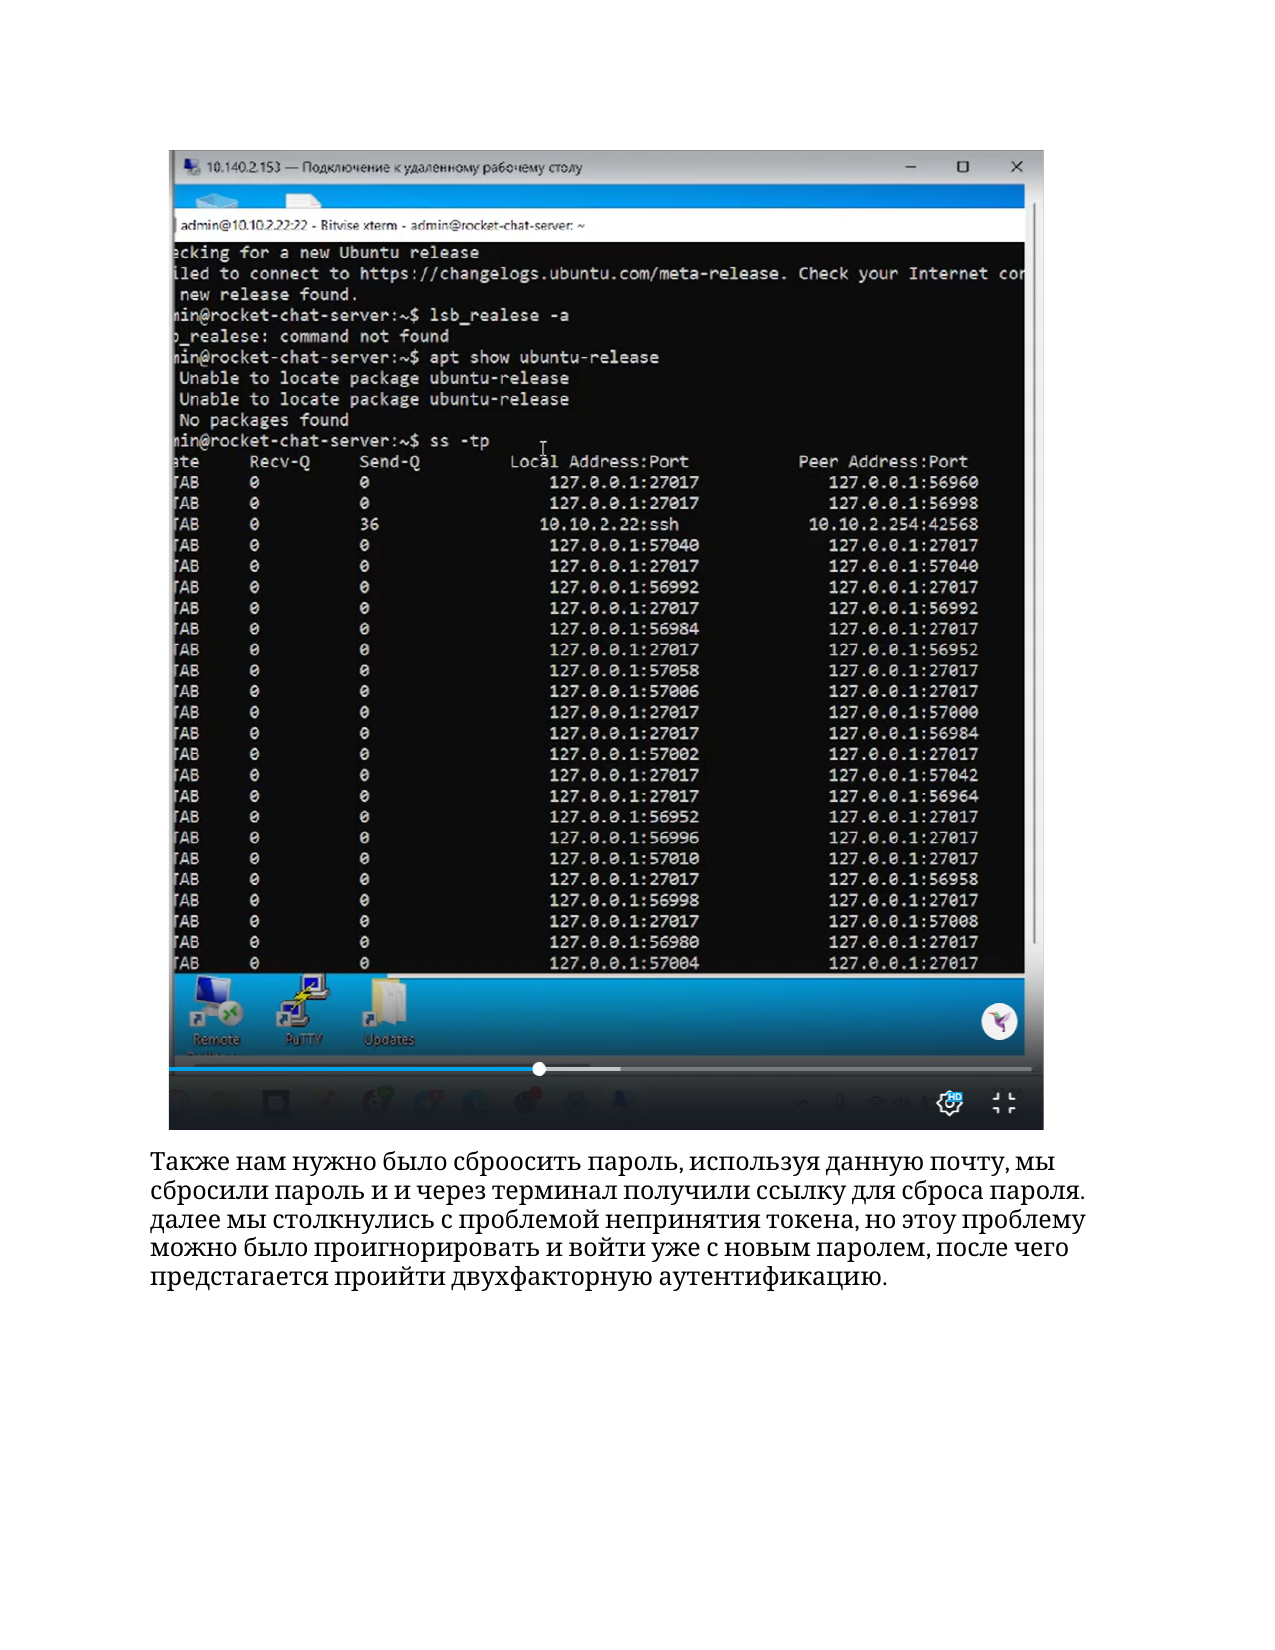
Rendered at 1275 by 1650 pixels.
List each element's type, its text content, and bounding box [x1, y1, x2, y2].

text Также нам нужно было сброосить пароль, используя данную почту, мы сбросили пароль и и через терминал получили ссылку для сброса пароля. далее мы столкнулись с проблемой непринятия токена, но этоу проблему можно было проигнорировать и войти уже с новым паролем, после чего предстагается проийти двухфакторную аутентификацию. [150, 1148, 1125, 1292]
picture [168, 150, 1044, 1130]
